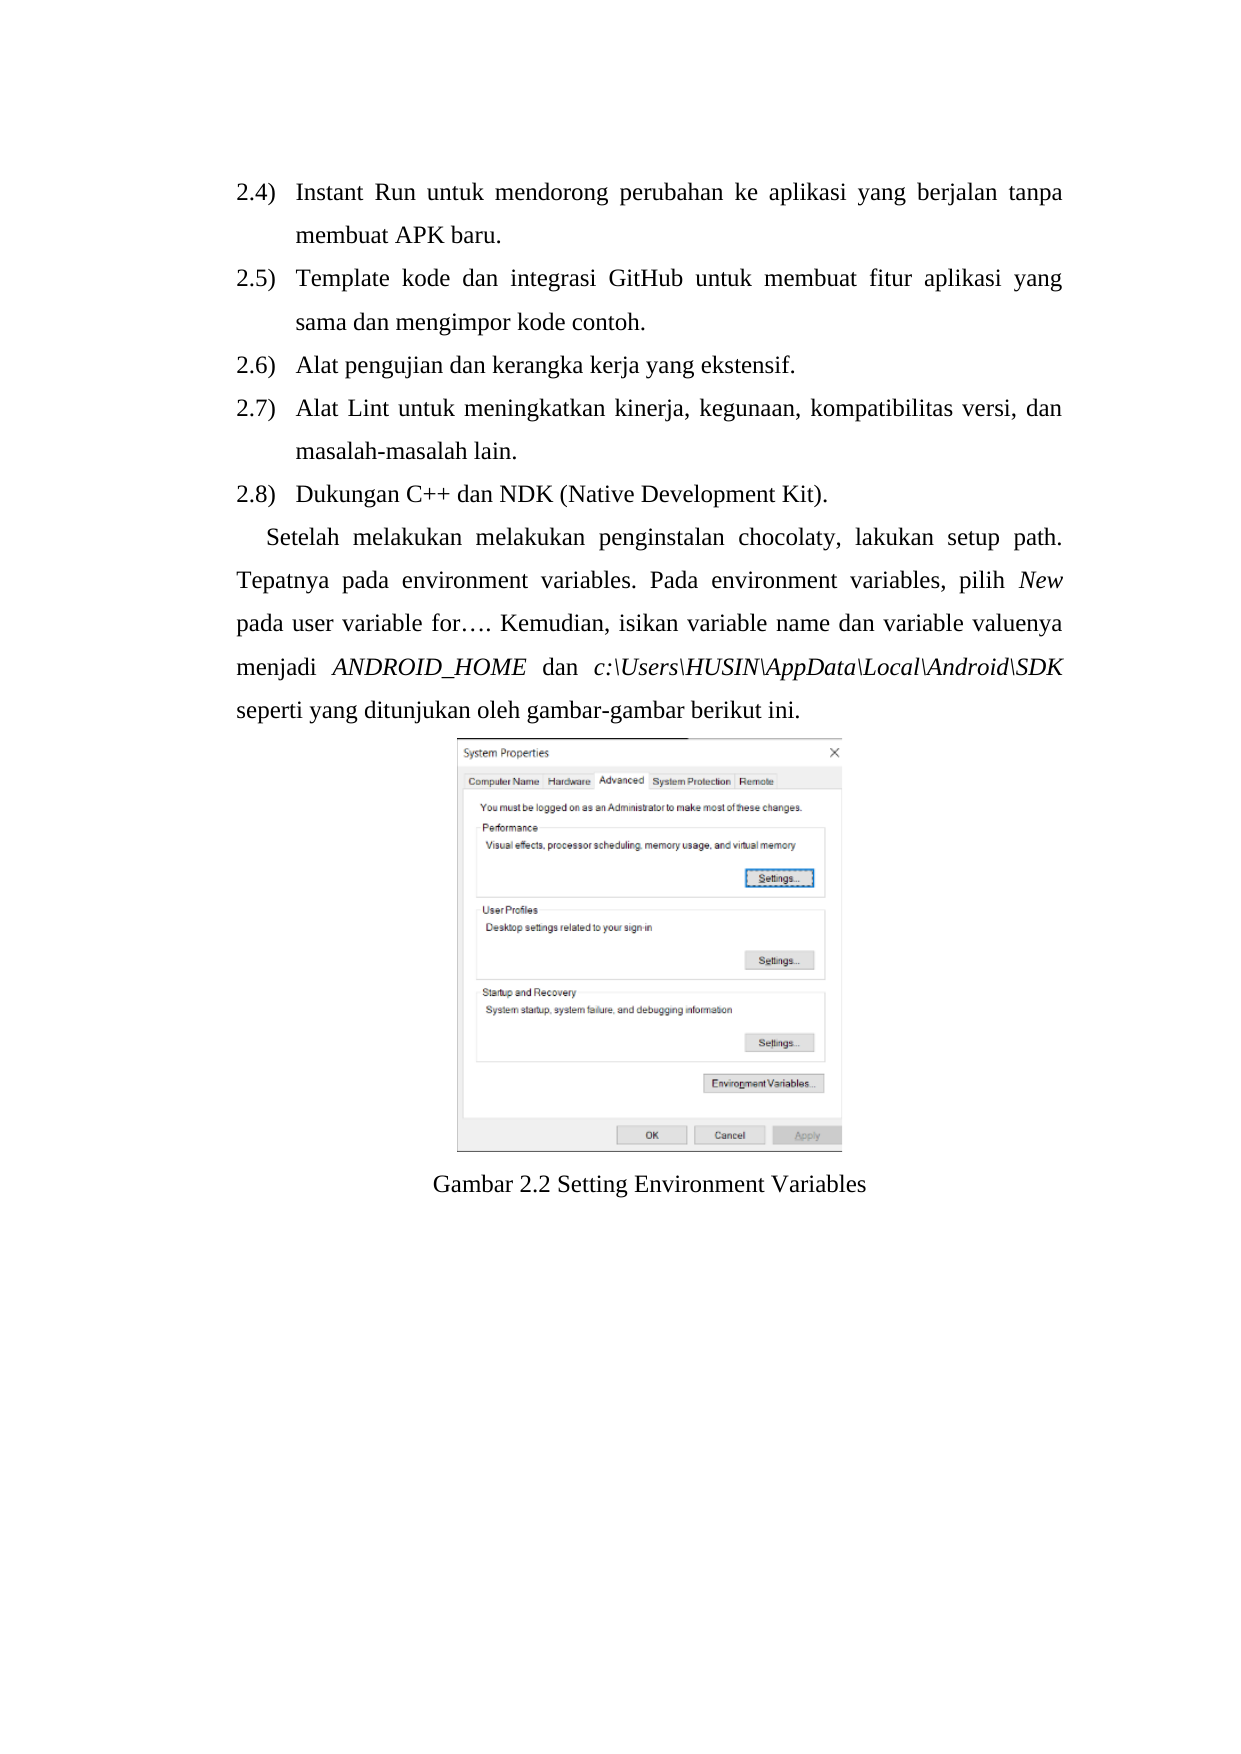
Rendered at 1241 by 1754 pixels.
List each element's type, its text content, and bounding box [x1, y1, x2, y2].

list Template kode dan integrasi GitHub untuk membuat fitur aplikasi yang sama dan mengimpor kode contoh. [236, 263, 1063, 335]
list Alat pengujian dan kerangka kerja yang ekstensif. [236, 350, 1063, 378]
text Setelah melakukan melakukan penginstalan chocolaty, lakukan setup path. Tepatnya pada environment variables. Pada environment variables, pilih New pada user variable for…. Kemudian, isikan variable name dan variable valuenya menjadi ANDROID_HOME dan c:\Users\HUSIN\AppData\Local\Android\SDK seperti yang ditunjukan oleh gambar-gambar berikut ini. [236, 522, 1063, 723]
list Dukungan C++ dan NDK (Native Development Kit). [236, 479, 1063, 508]
list Instant Run untuk mendorong perubahan ke aplikasi yang berjalan tanpa membuat APK baru. [236, 177, 1063, 249]
picture [457, 738, 843, 1152]
text Gambar 2.2 Setting Environment Variables [236, 1169, 1063, 1198]
list Alat Lint untuk meningkatkan kinerja, kegunaan, kompatibilitas versi, dan masalah-masalah lain. [236, 393, 1063, 465]
